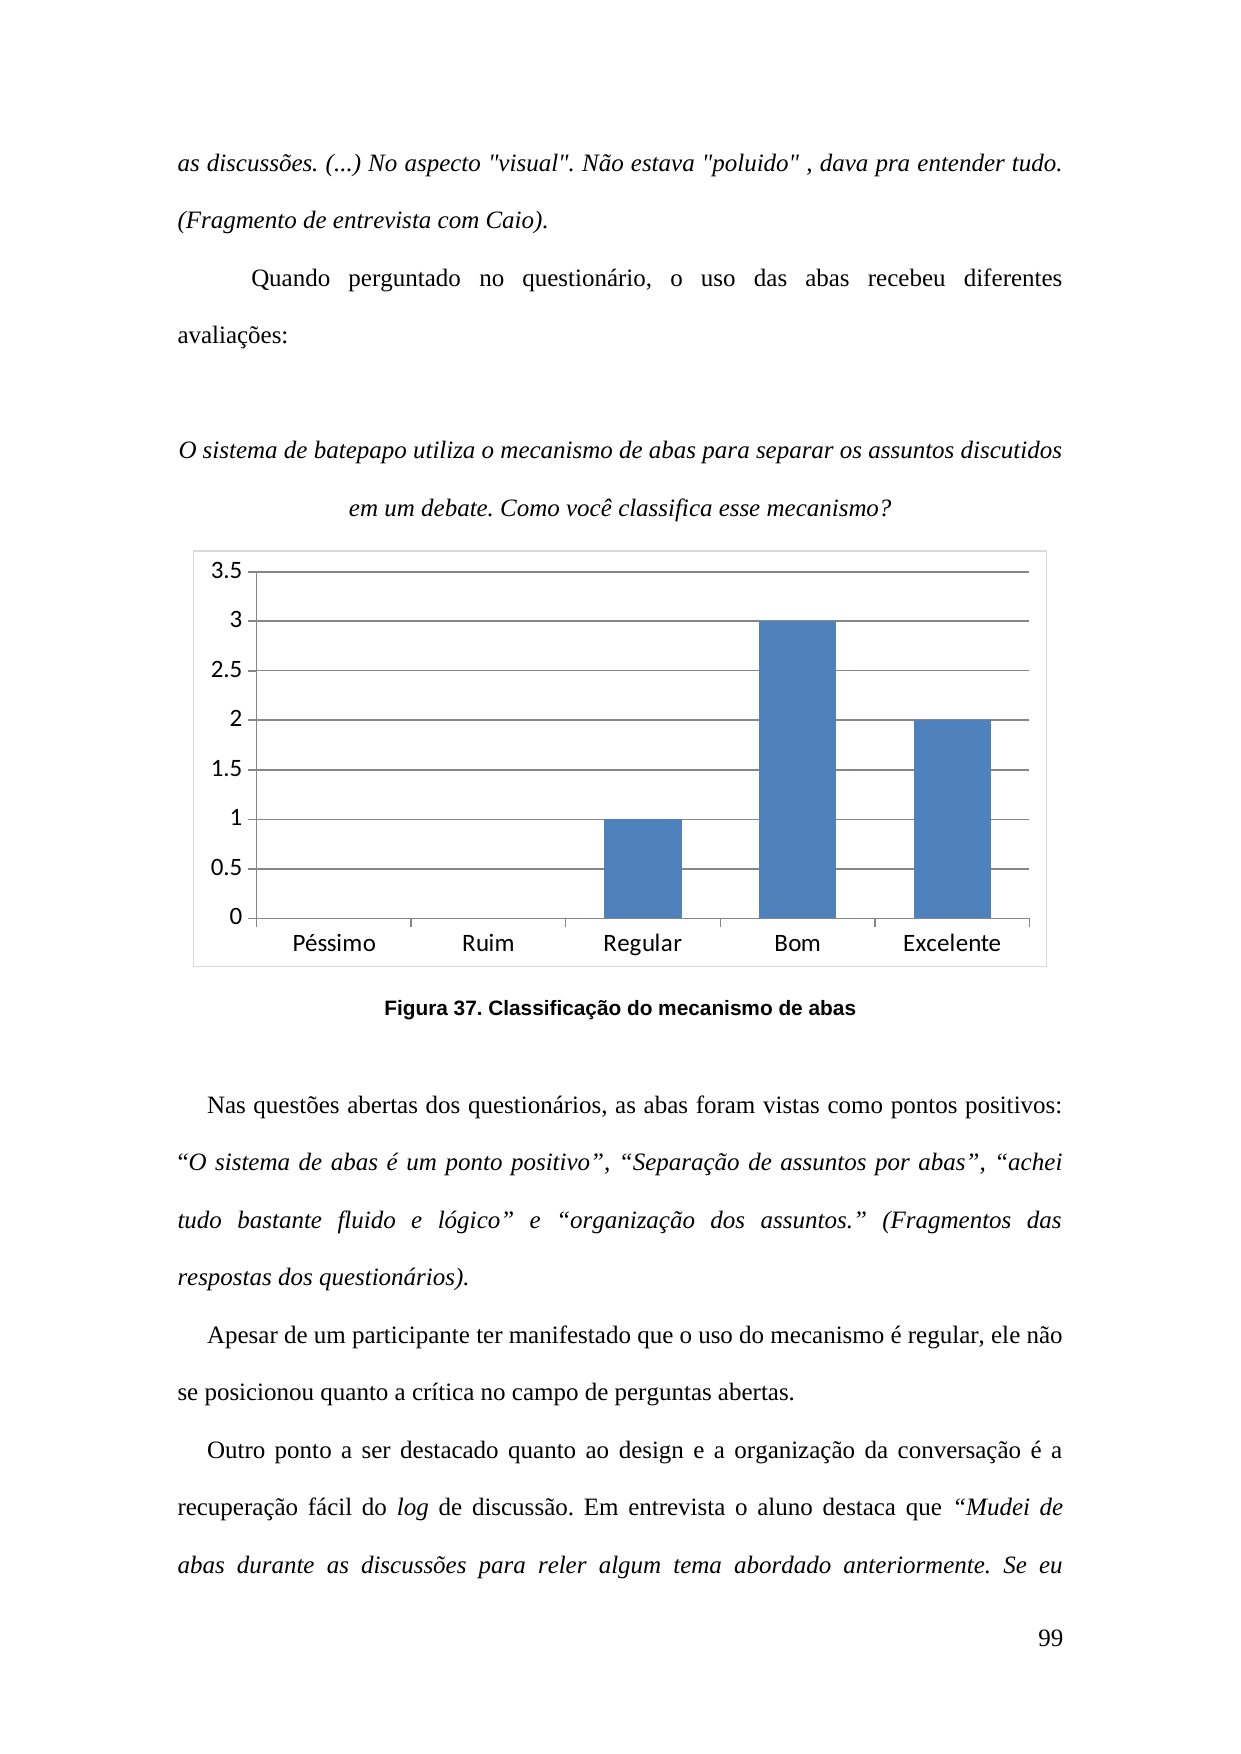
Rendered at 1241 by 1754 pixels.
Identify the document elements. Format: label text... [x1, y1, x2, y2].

text Nas questões abertas dos questionários, as abas foram vistas como pontos positivos: “O sistema de abas é um ponto positivo”, “Separação de assuntos por abas”, “achei tudo bastante fluido e lógico” e “organização dos assuntos.” (Fragmentos das respostas dos questionários). [177, 1090, 1063, 1291]
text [177, 148, 1063, 234]
text Figura 37. Classificação do mecanismo de abas [207, 996, 1033, 1020]
text Apesar de um participante ter manifestado que o uso do mecanismo é regular, ele não se posicionou quanto a crítica no campo de perguntas abertas. [177, 1320, 1063, 1406]
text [177, 1435, 1063, 1579]
text Quando perguntado no questionário, o uso das abas recebeu diferentes avaliações: [177, 263, 1063, 349]
text O sistema de batepapo utiliza o mecanismo de abas para separar os assuntos discutidos em um debate. Como você classifica esse mecanismo? [177, 435, 1063, 521]
